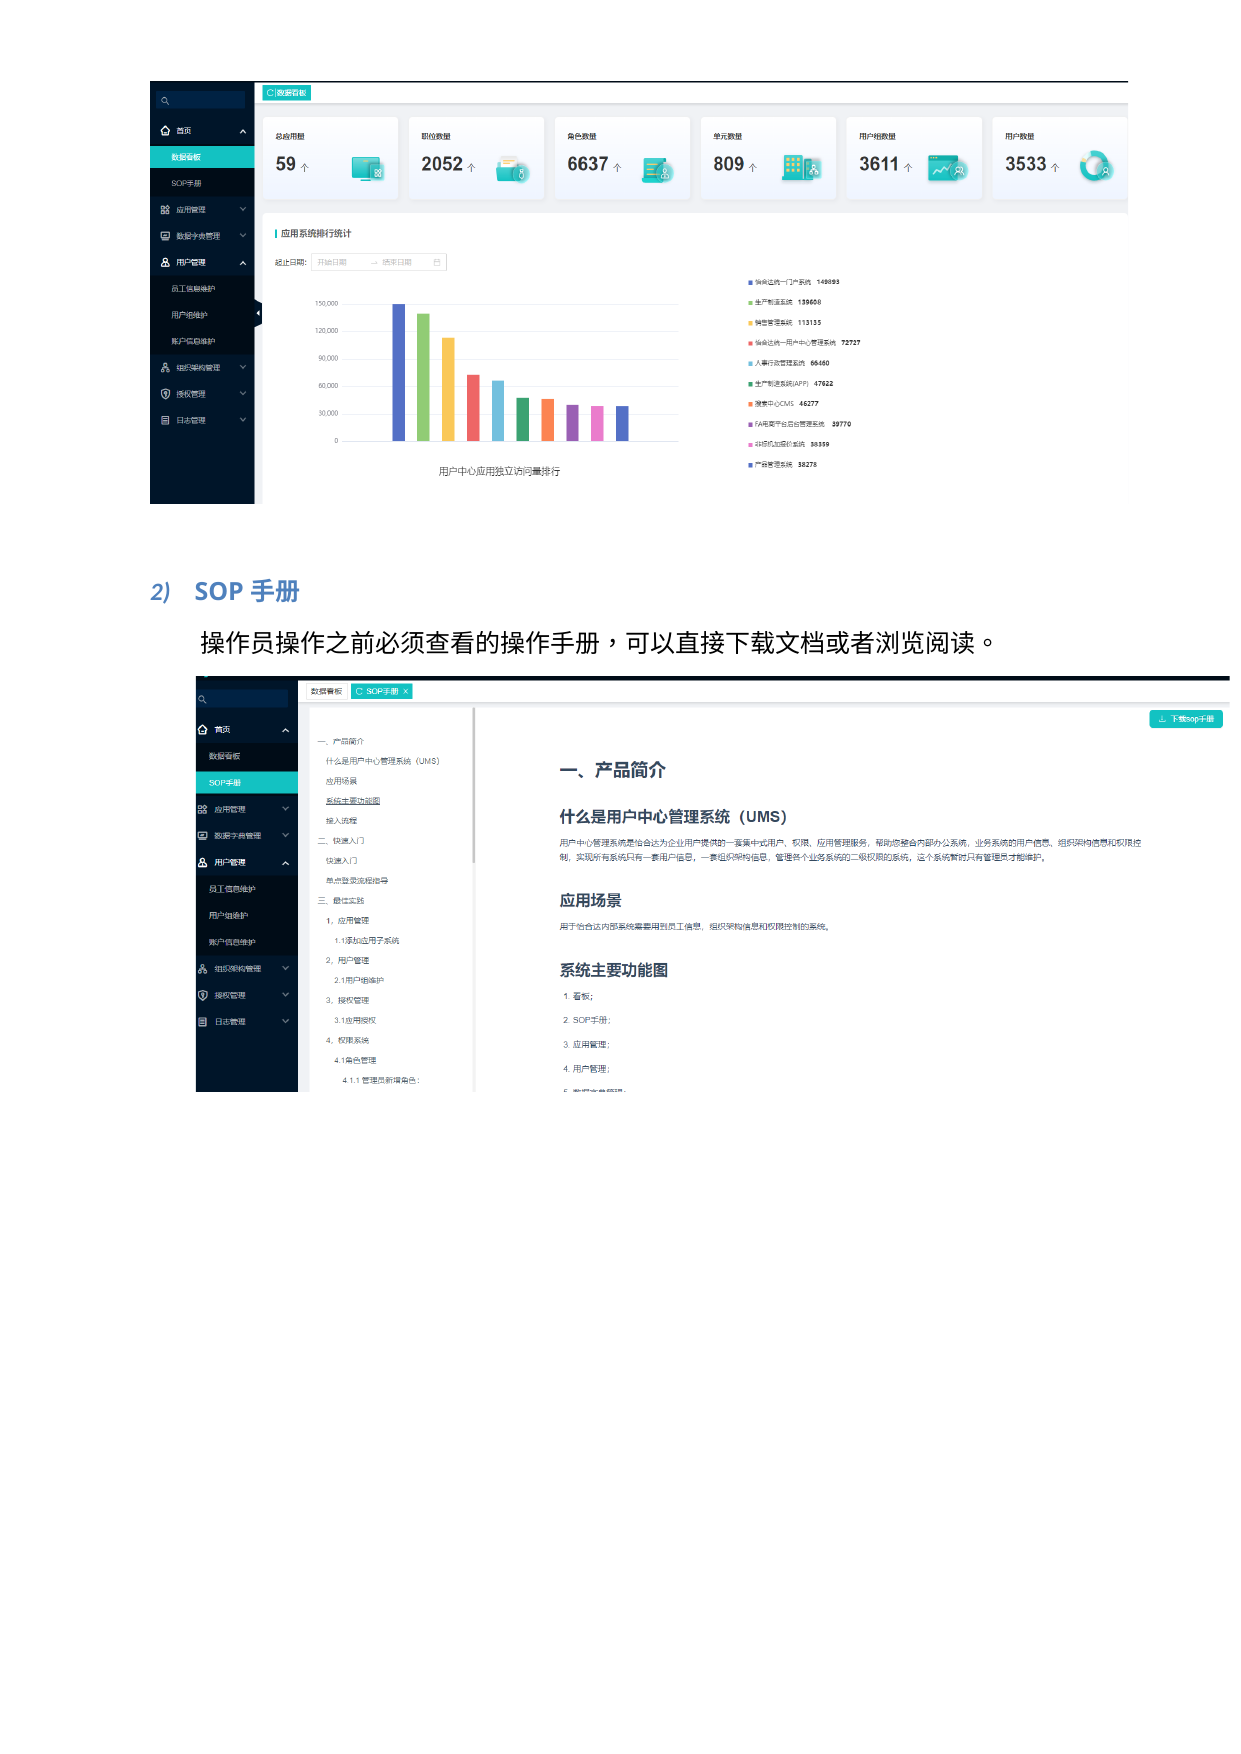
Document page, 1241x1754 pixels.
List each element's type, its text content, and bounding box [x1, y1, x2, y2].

picture [195, 676, 1230, 1092]
picture [150, 81, 1129, 504]
subtitle SOP 手册 [150, 571, 1186, 607]
text 操作员操作之前必须查看的操作手册，可以直接下载文档或者浏览阅读。 [150, 625, 1186, 659]
